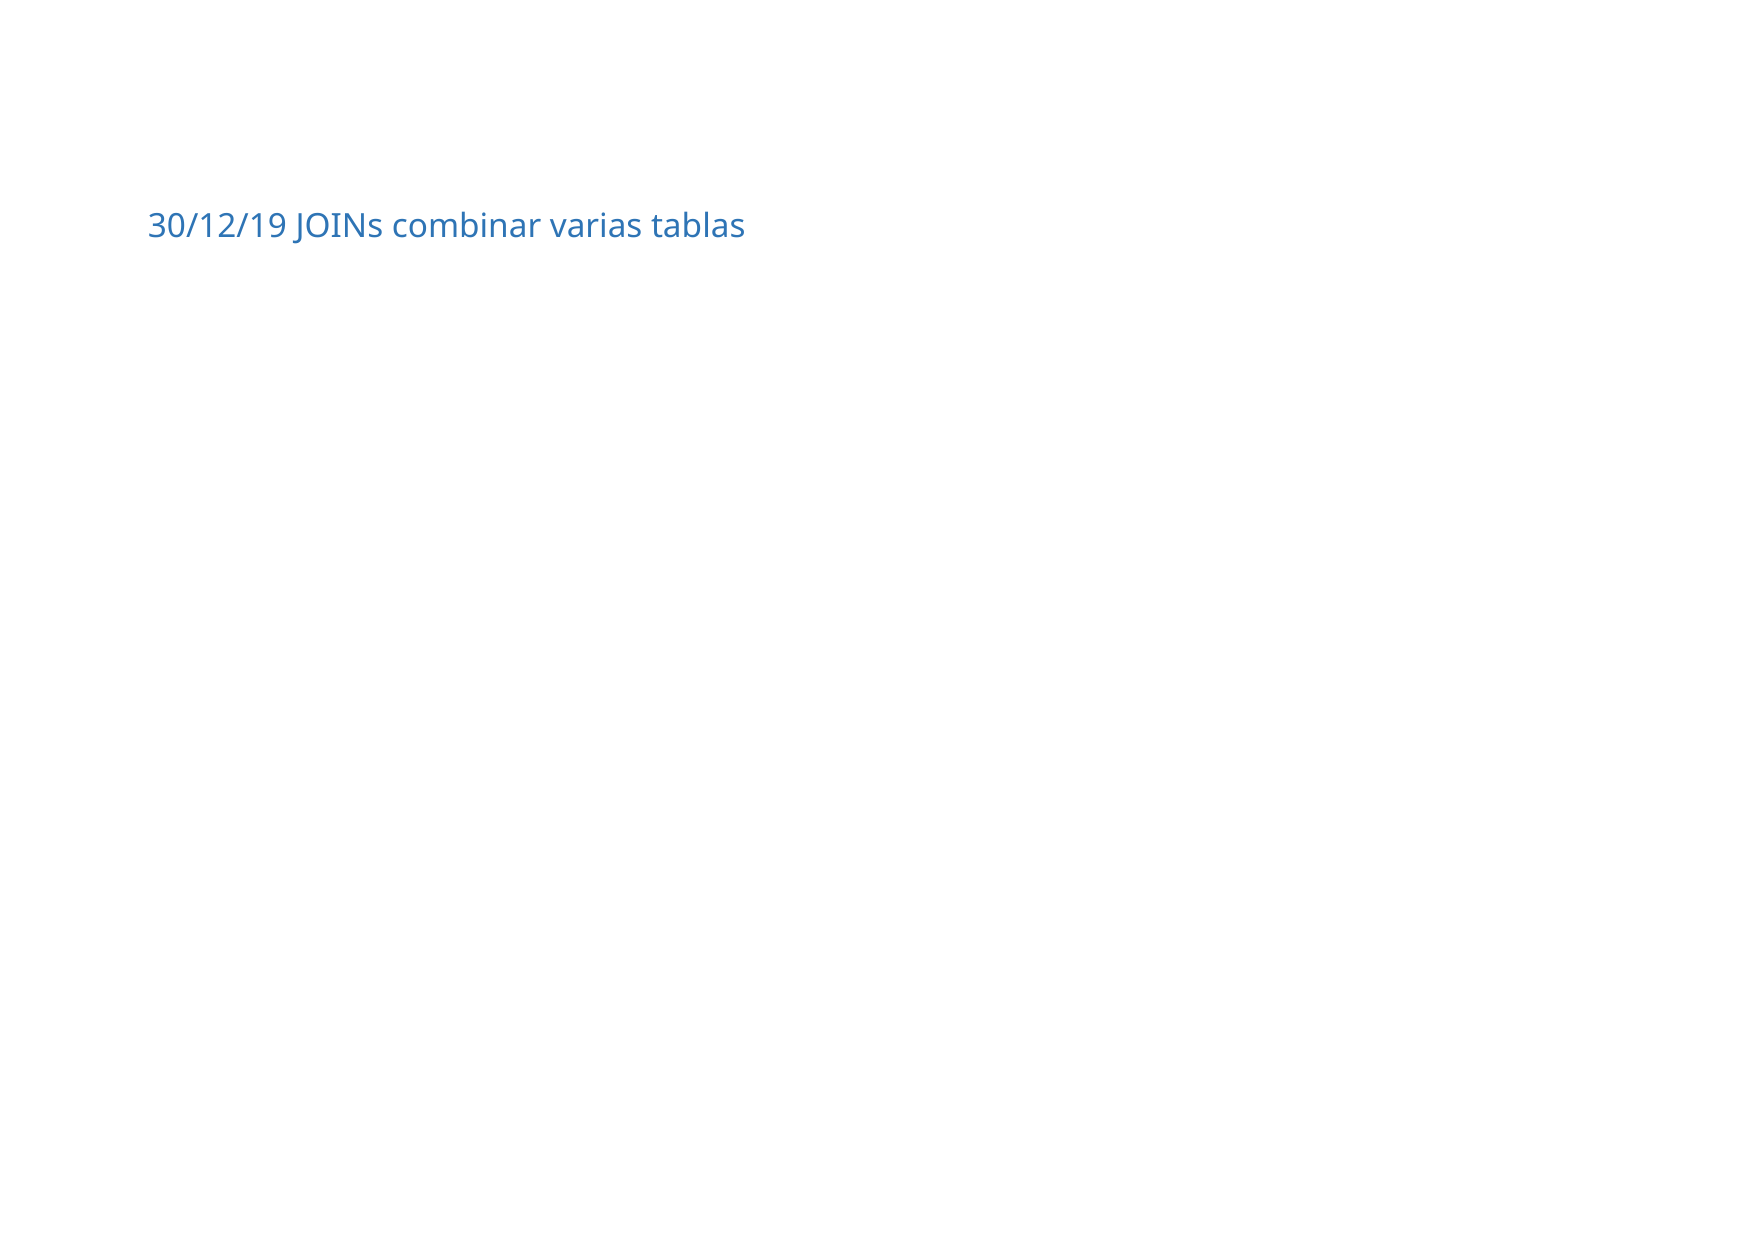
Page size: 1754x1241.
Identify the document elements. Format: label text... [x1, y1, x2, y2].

subtitle 30/12/19 JOINs combinar varias tablas [148, 202, 1606, 248]
